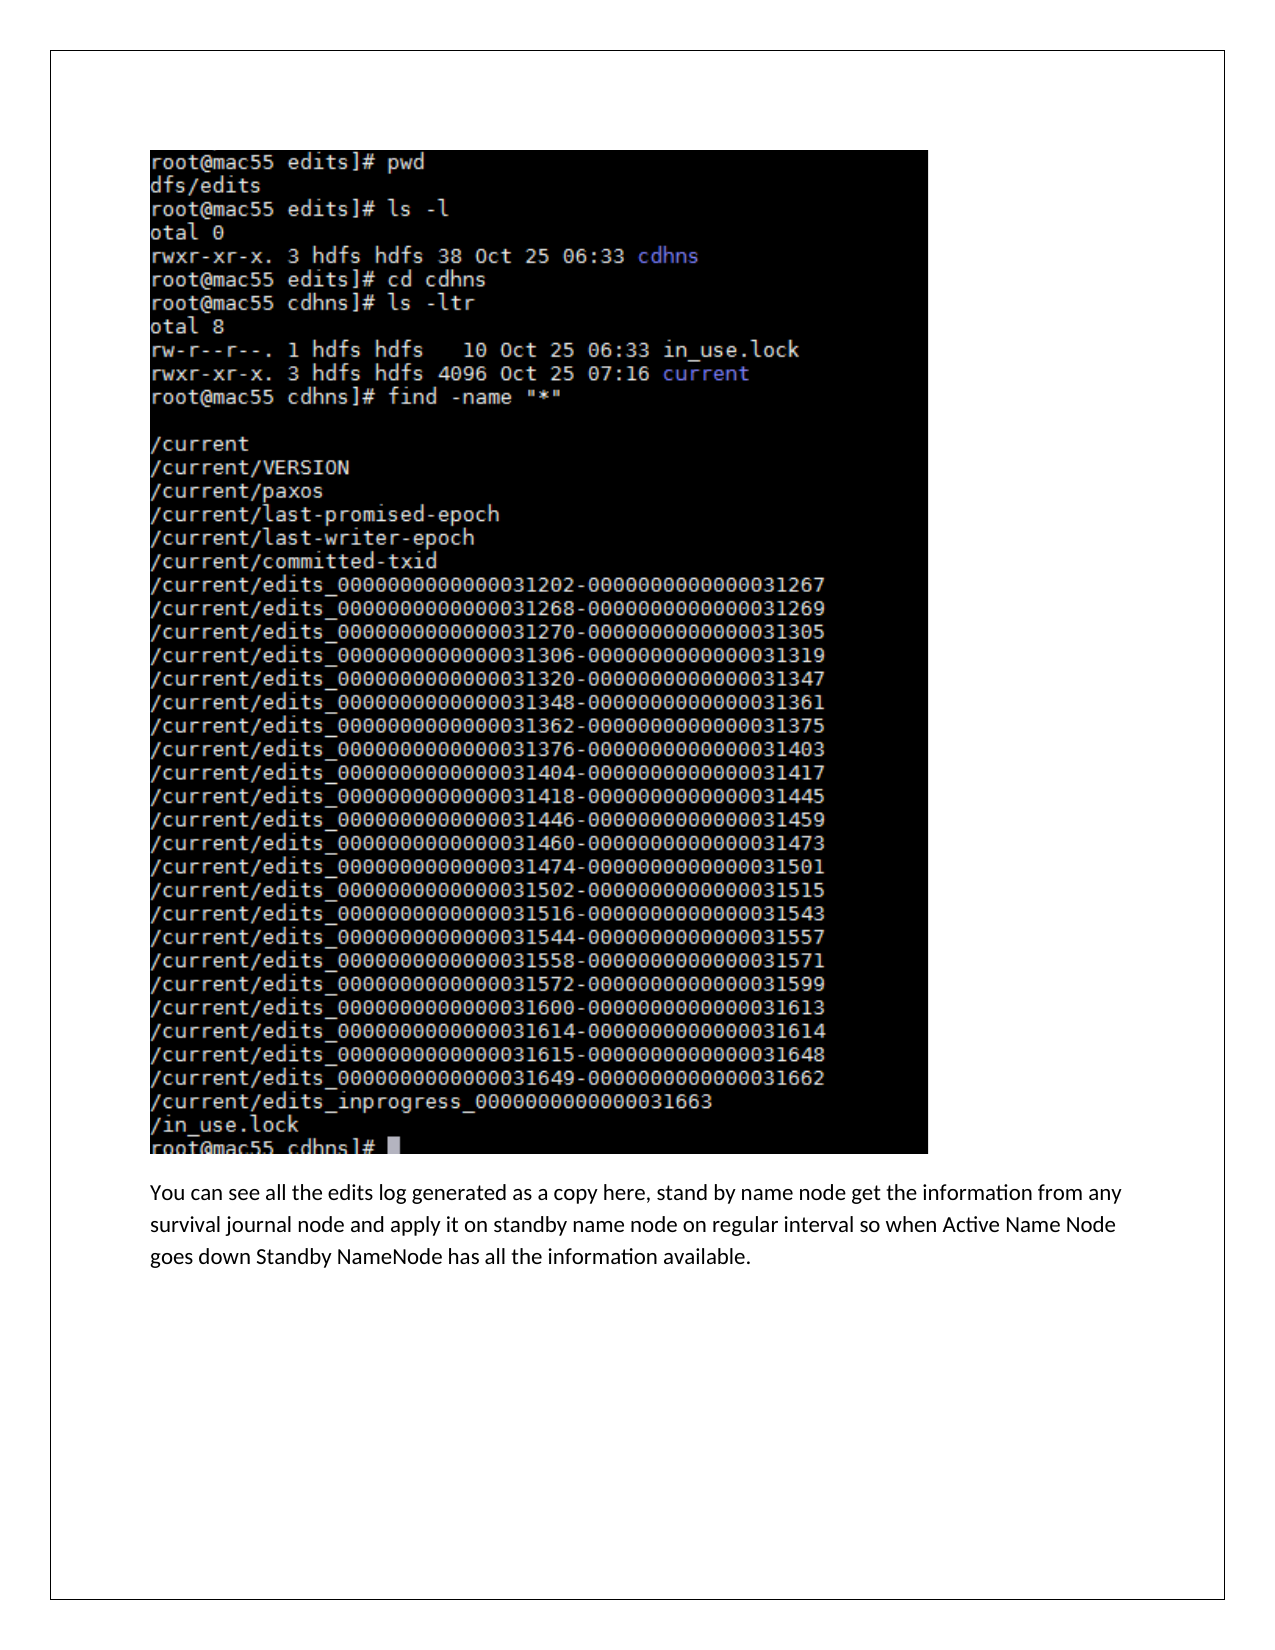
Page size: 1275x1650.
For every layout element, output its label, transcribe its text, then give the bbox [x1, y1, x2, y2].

text You can see all the edits log generated as a copy here, stand by name node get the information from any survival journal node and apply it on standby name node on regular interval so when Active Name Node goes down Standby NameNode has all the information available. [150, 1178, 1125, 1271]
picture [150, 150, 929, 1154]
